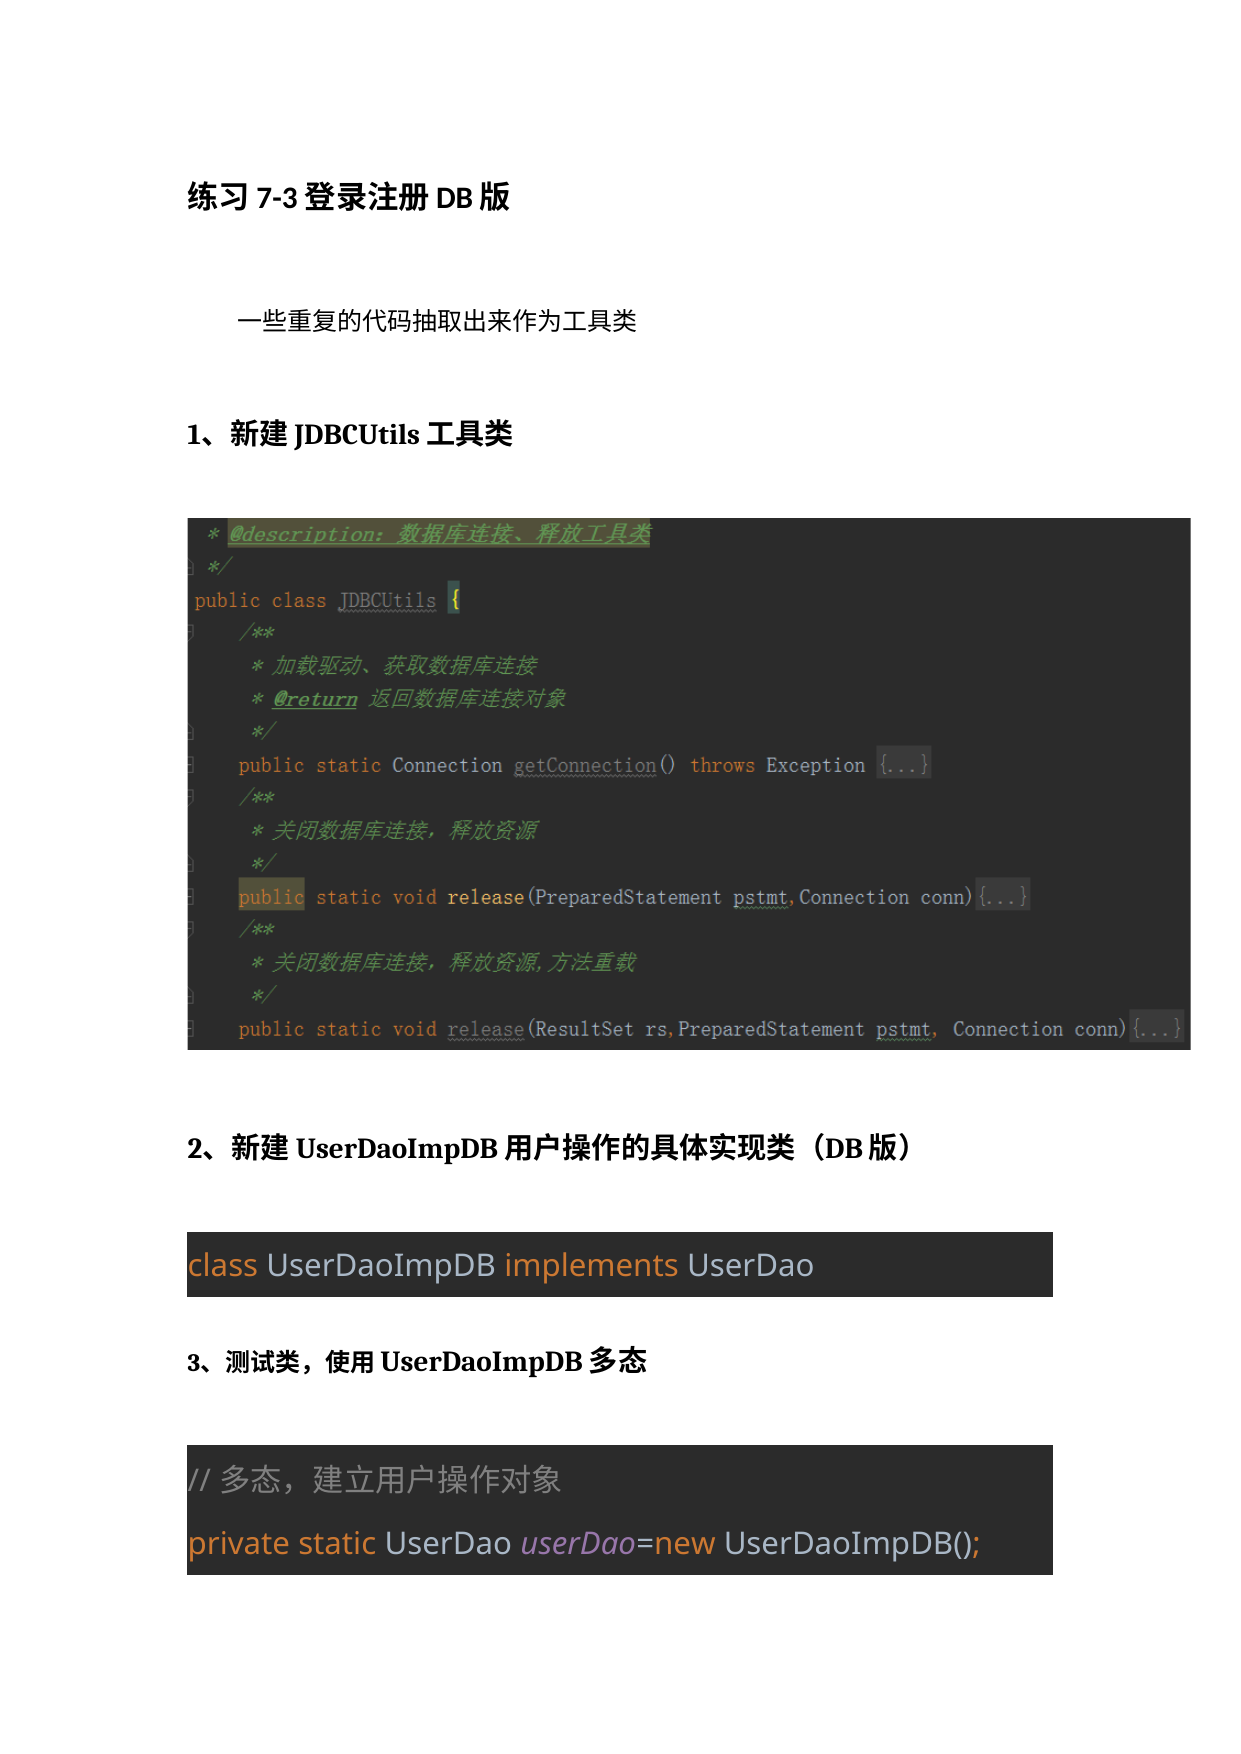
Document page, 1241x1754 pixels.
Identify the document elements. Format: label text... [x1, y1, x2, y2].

subtitle 3、测试类，使用UserDaoImpDB多态 [187, 1326, 1053, 1391]
text // 多态，建立用户操作对象 private static UserDao userDao=new UserDaoImpDB(); [187, 1445, 1053, 1575]
text class UserDaoImpDB implements UserDao [187, 1232, 1053, 1297]
subtitle 2、新建UserDaoImpDB用户操作的具体实现类（DB版） [187, 1113, 1053, 1178]
subtitle 1、新建JDBCUtils工具类 [187, 399, 1053, 464]
subtitle 练习7-3 登录注册DB版 [187, 162, 1053, 227]
picture [187, 518, 1191, 1050]
text 一些重复的代码抽取出来作为工具类 [187, 287, 1053, 352]
